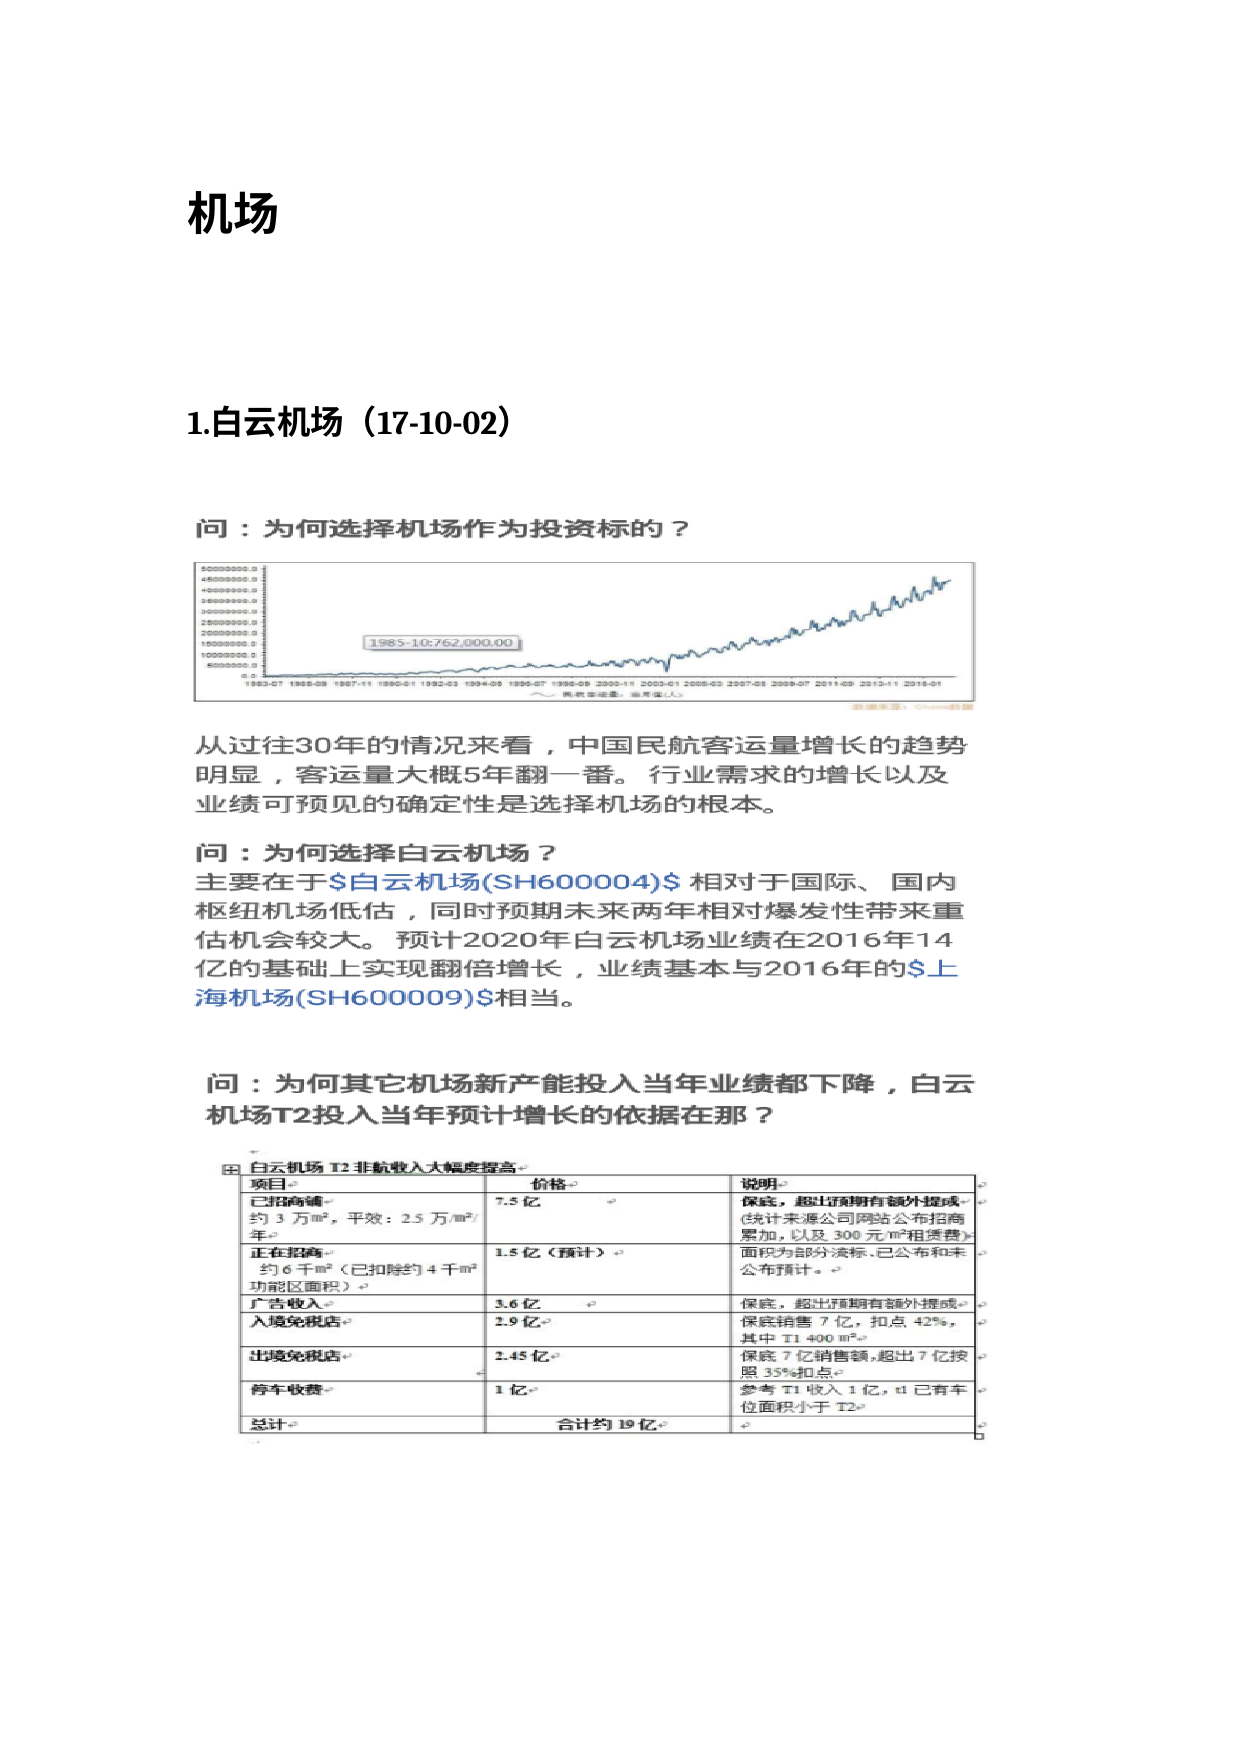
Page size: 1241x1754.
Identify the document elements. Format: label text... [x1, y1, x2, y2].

subtitle 1.白云机场（17-10-02） [187, 387, 1053, 452]
picture [187, 839, 968, 1015]
picture [187, 1067, 1000, 1444]
subtitle 机场 [187, 162, 1053, 259]
picture [187, 514, 992, 822]
